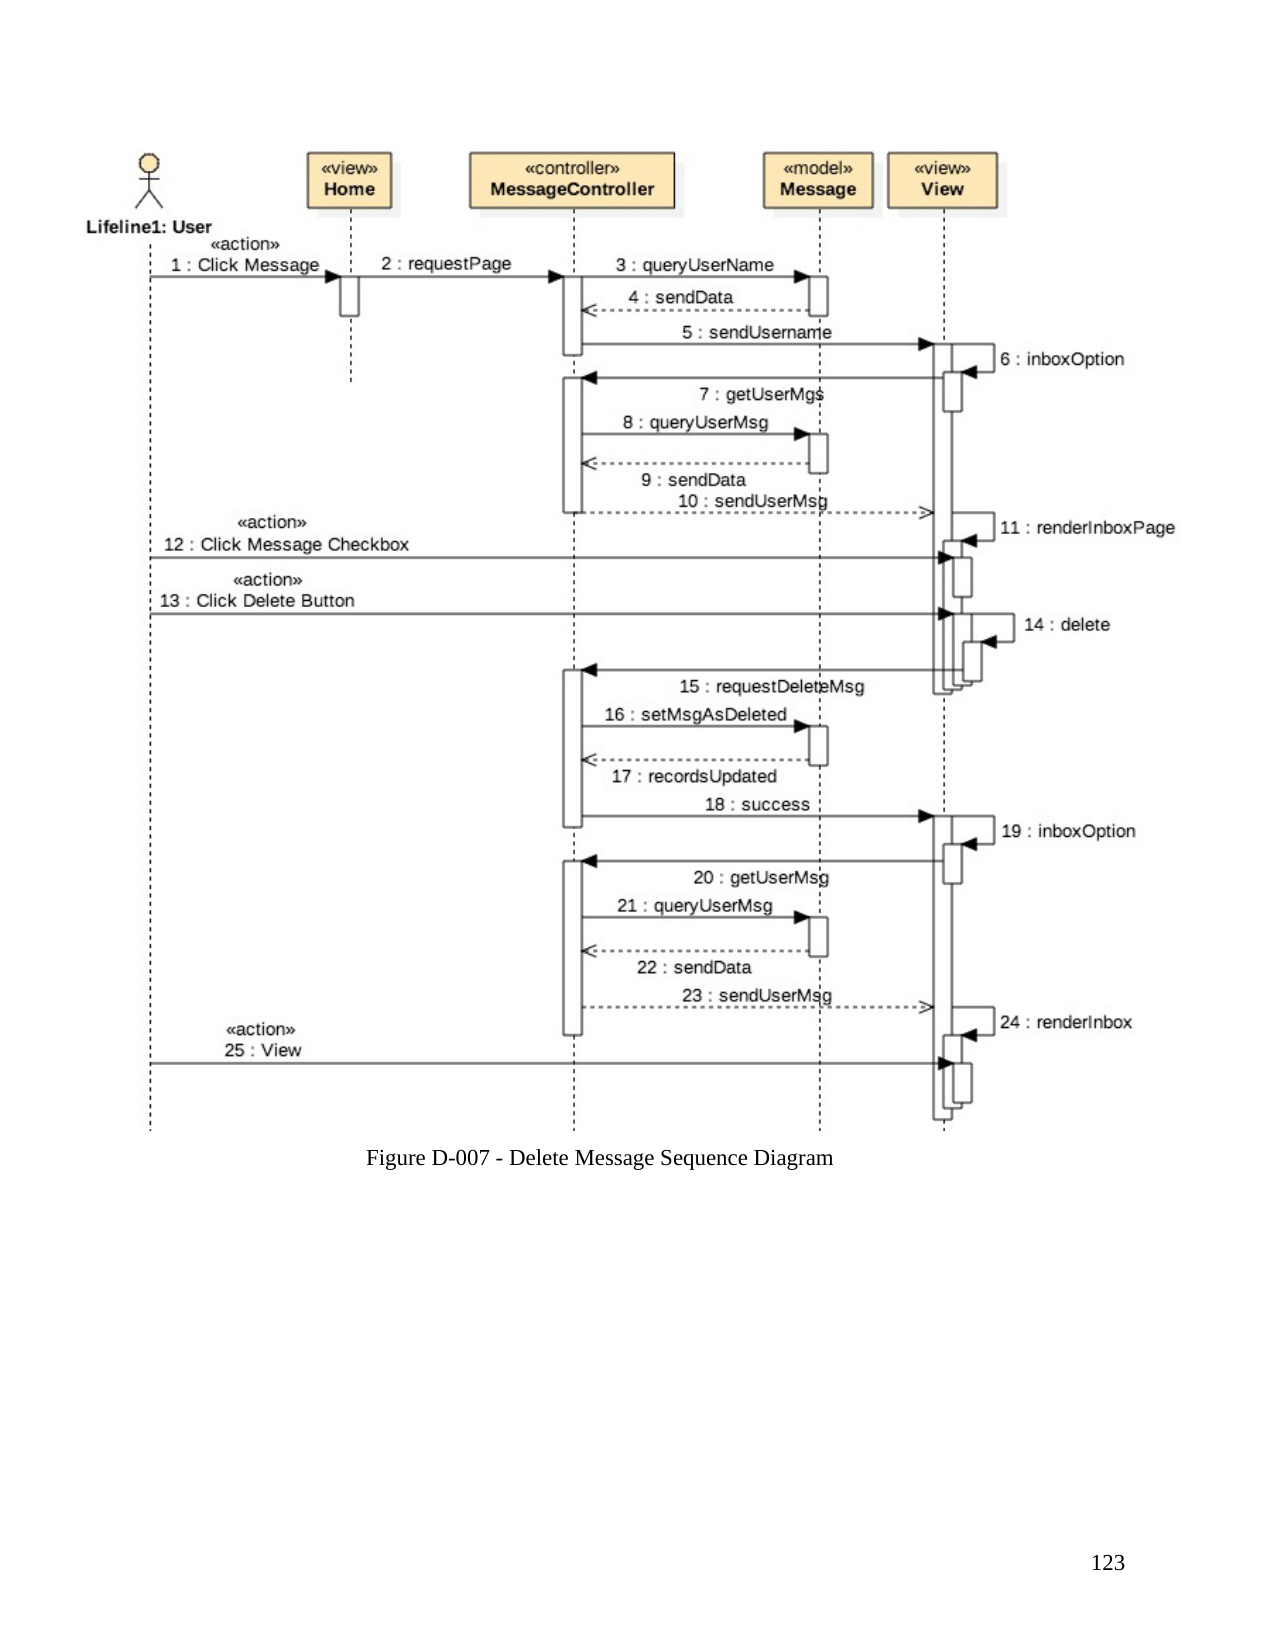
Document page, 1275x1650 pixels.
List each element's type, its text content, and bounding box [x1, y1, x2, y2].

text Figure D-007 - Delete Message Sequence Diagram [75, 1144, 1125, 1170]
picture [75, 150, 1188, 1131]
